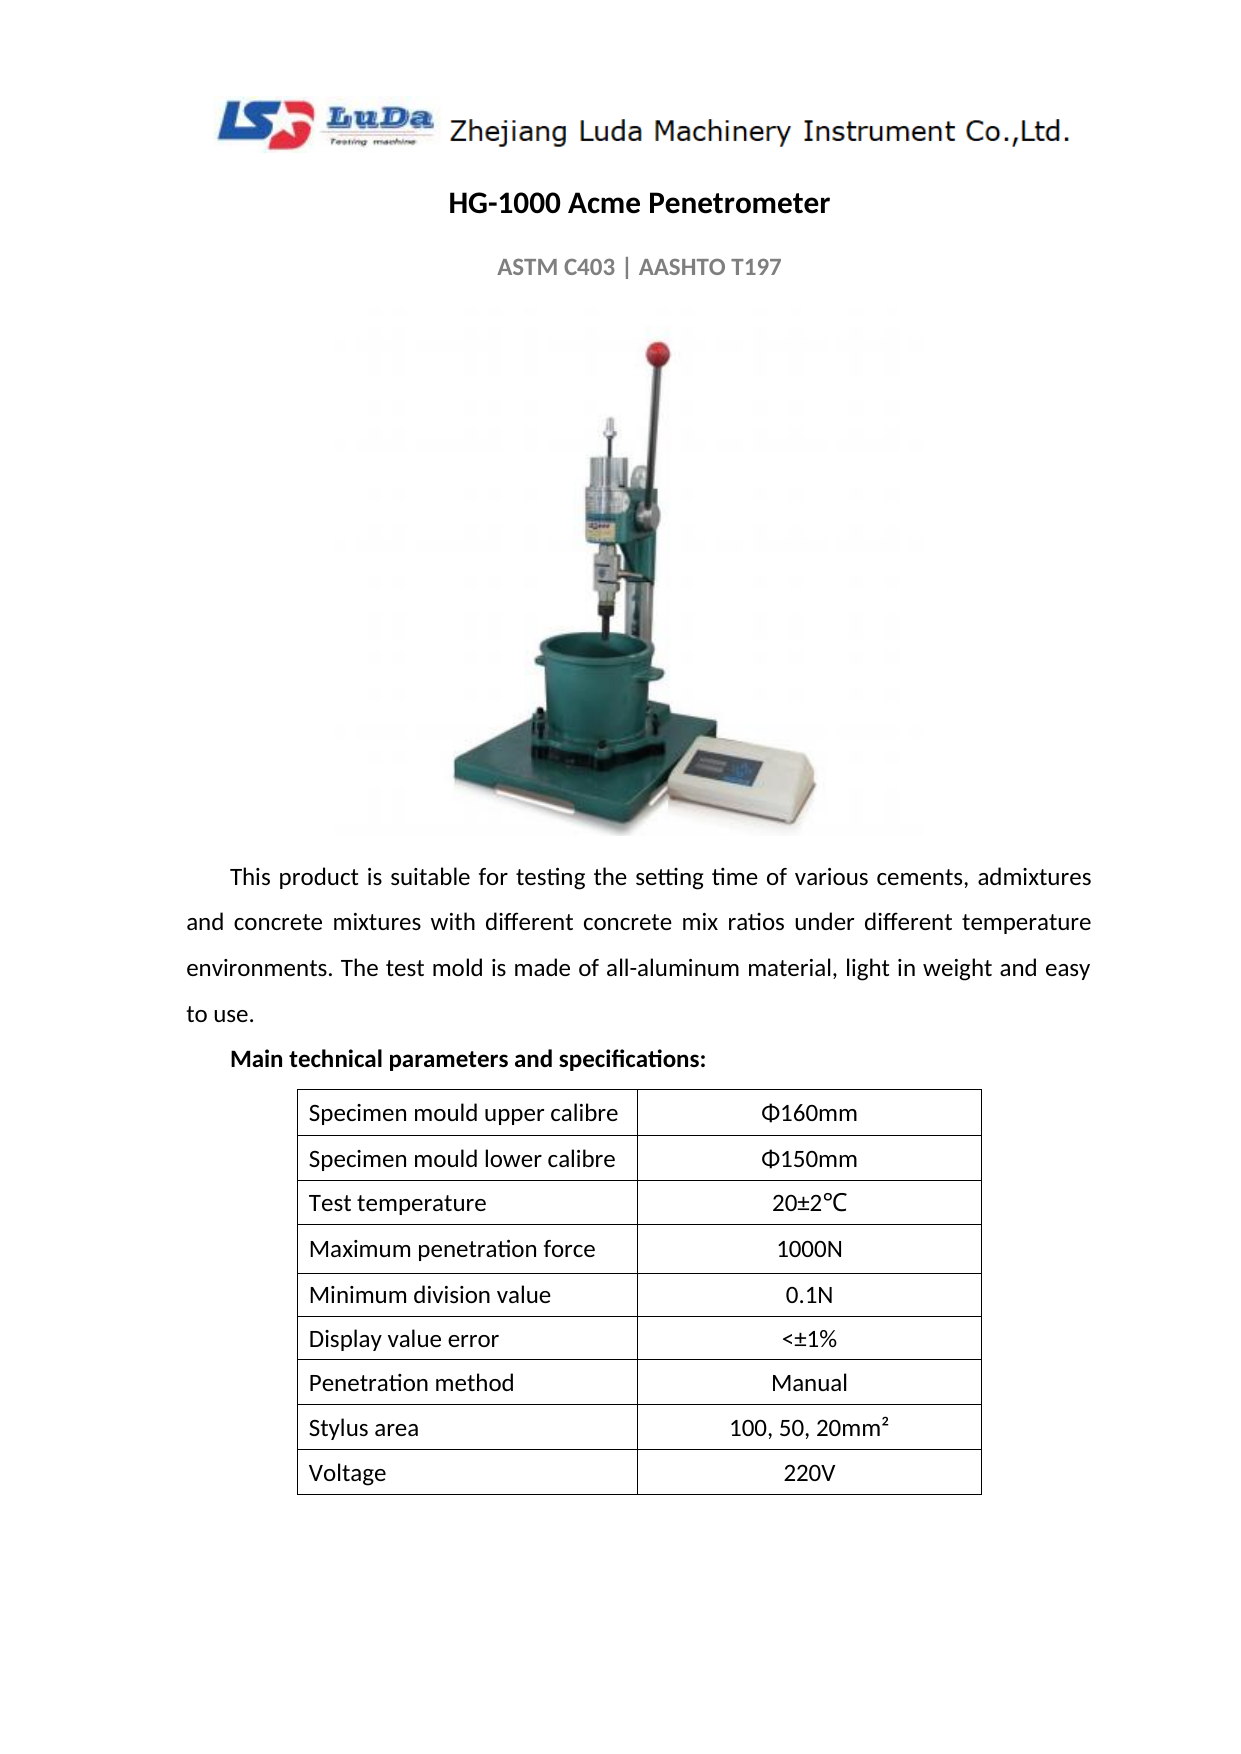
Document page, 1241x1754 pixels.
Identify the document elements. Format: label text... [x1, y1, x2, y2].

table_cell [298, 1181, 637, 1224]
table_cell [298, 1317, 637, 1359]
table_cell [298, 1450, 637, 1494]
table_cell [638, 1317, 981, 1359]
text ASTM C403 | AASHTO T197 [186, 251, 1093, 282]
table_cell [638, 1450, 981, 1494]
picture [333, 307, 924, 836]
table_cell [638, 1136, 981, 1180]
picture [213, 96, 1082, 164]
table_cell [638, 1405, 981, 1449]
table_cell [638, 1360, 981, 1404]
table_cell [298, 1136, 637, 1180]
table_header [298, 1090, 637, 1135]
text This product is suitable for testing the setting time of various cements, admixtures and concrete mixtures with different concrete mix ratios under different temperature environments. The test mold is made of all-aluminum material, light in weight and easy to use. [186, 861, 1093, 1028]
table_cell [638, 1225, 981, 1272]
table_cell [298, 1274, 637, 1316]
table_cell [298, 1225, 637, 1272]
text Main technical parameters and specifications: [186, 1044, 1093, 1074]
text HG-1000 Acme Penetrometer [186, 183, 1093, 221]
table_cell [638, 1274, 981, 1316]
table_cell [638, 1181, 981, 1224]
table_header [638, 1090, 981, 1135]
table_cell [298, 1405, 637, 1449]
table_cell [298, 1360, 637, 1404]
